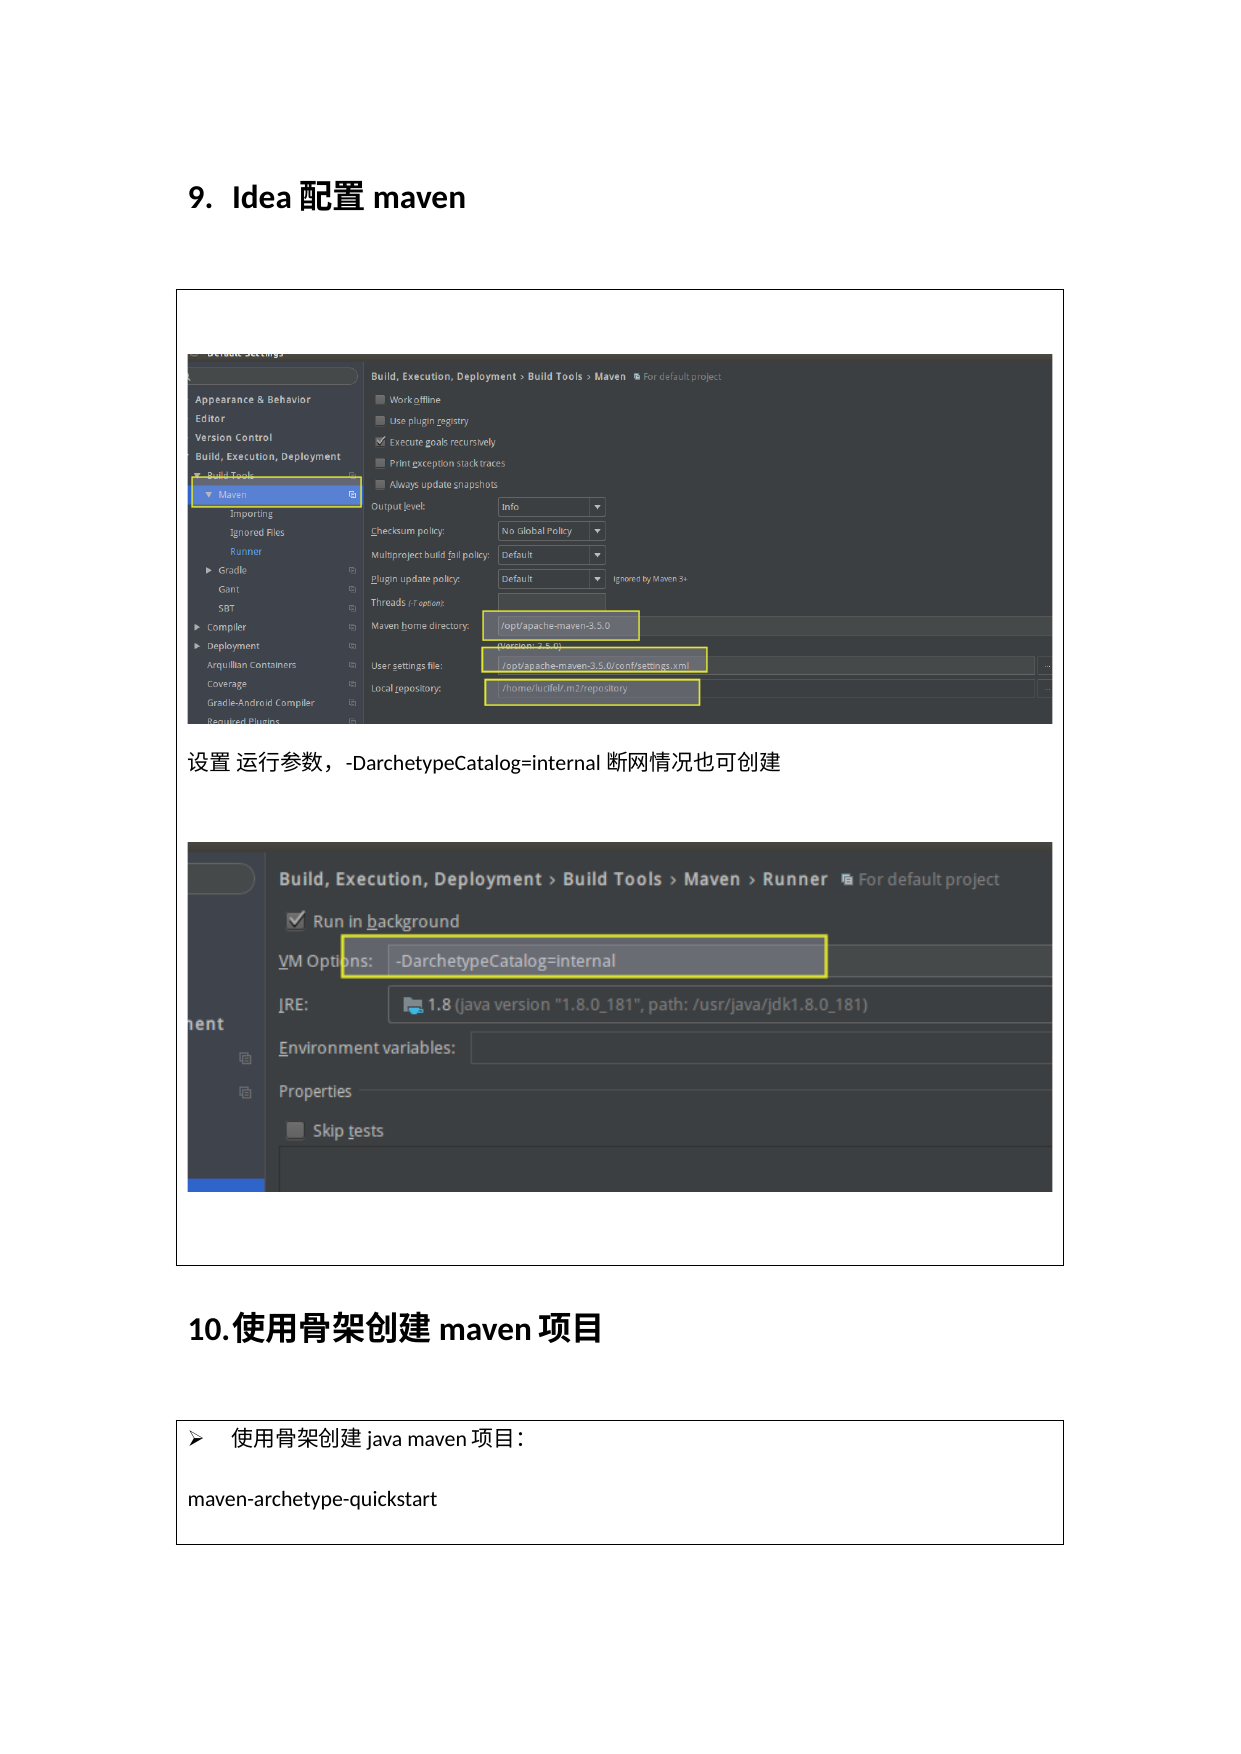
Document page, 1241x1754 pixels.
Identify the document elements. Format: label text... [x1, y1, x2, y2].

table_header 设置 运行参数，-DarchetypeCatalog=internal 断网情况也可创建 [177, 290, 1063, 1265]
subtitle Idea 配置maven [187, 162, 1053, 227]
picture [187, 354, 1053, 724]
picture [187, 842, 1053, 1192]
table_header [177, 1421, 1063, 1544]
subtitle 使用骨架创建maven项目 [187, 1293, 1053, 1358]
